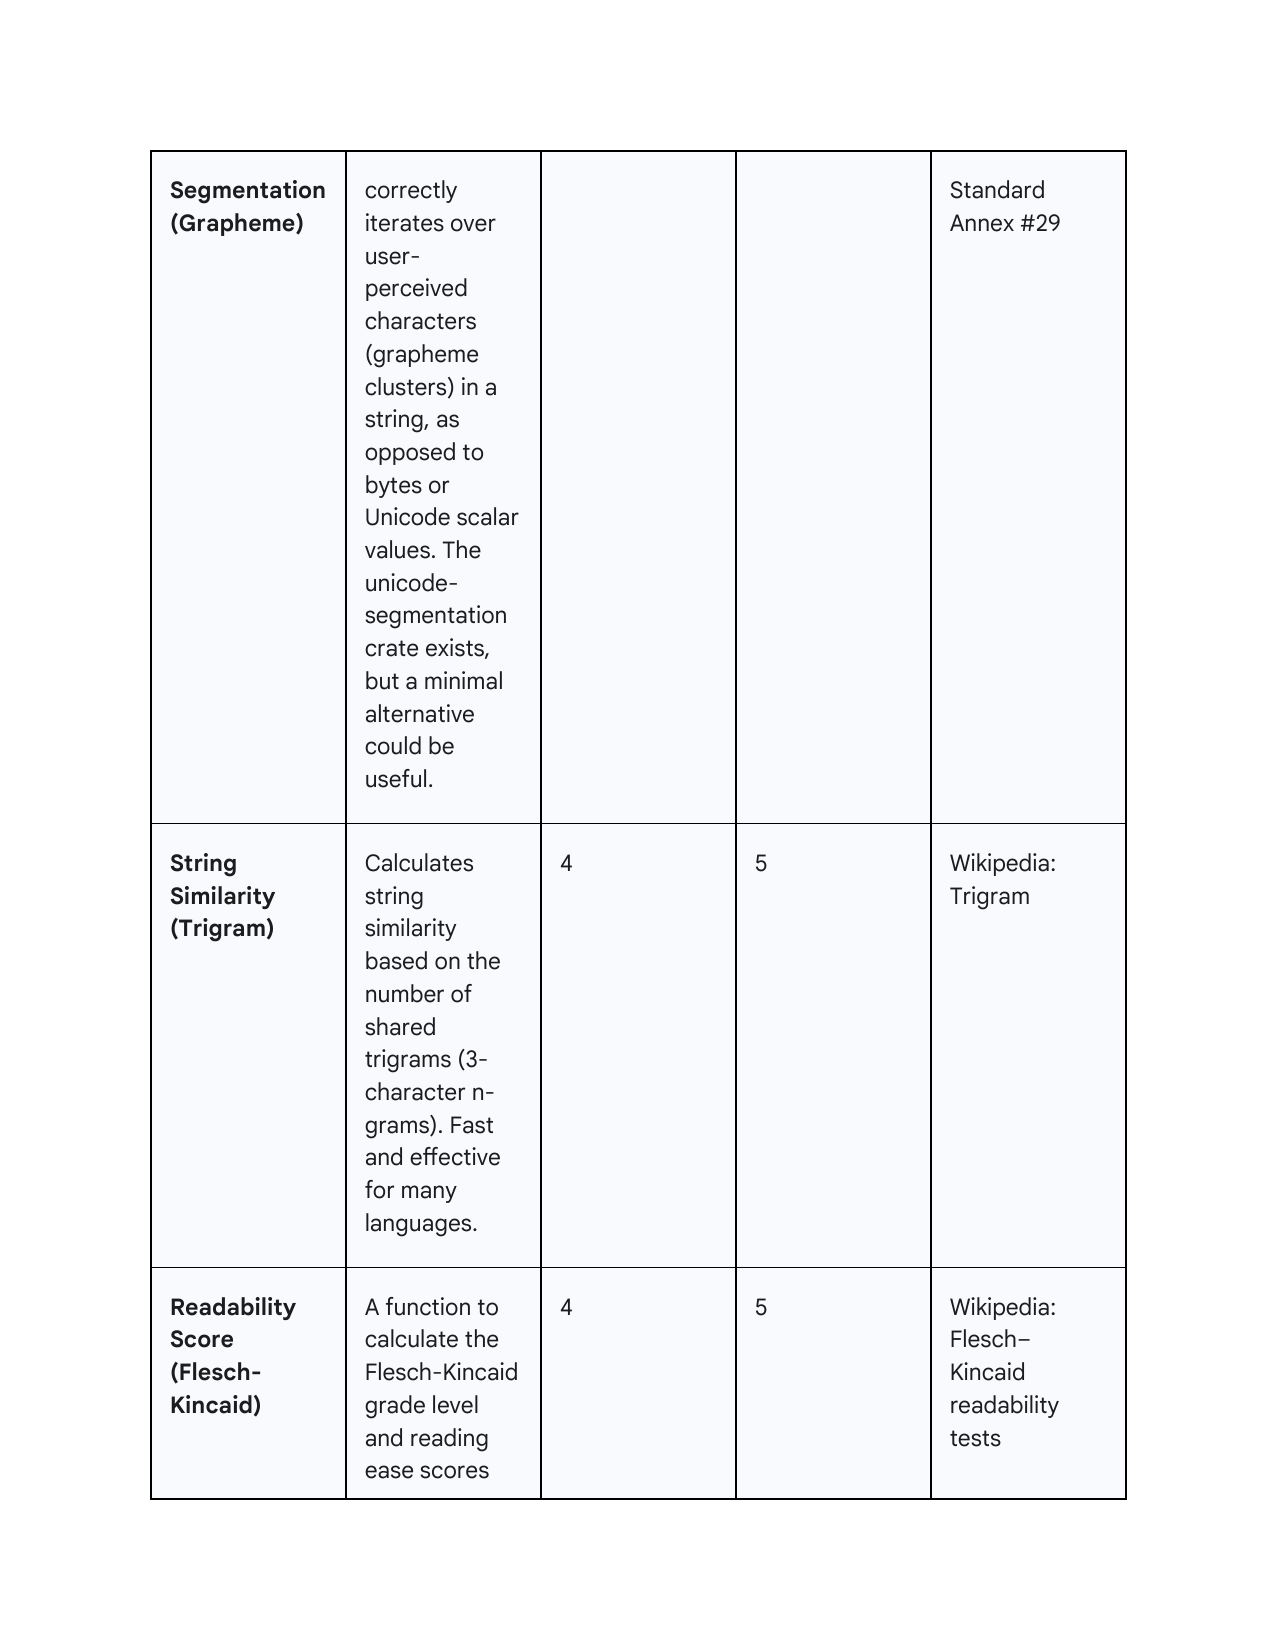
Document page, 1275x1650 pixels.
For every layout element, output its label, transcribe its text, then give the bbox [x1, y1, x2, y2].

table_cell 5 [737, 152, 930, 823]
table_cell Wikipedia: Trigram [932, 824, 1125, 1266]
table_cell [932, 152, 1125, 823]
table_cell Calculates string similarity based on the number of shared trigrams (3-character n-grams). Fast and effective for many languages. [347, 824, 540, 1266]
table_cell 4 [542, 1268, 735, 1498]
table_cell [932, 1268, 1125, 1498]
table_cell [347, 152, 540, 823]
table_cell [152, 1268, 345, 1498]
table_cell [347, 1268, 540, 1498]
table_cell 5 [737, 1268, 930, 1498]
table_cell 5 [737, 824, 930, 1266]
table_cell String Similarity (Trigram) [152, 824, 345, 1266]
table_cell 4 [542, 824, 735, 1266]
table_cell 4 [542, 152, 735, 823]
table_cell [152, 152, 345, 823]
